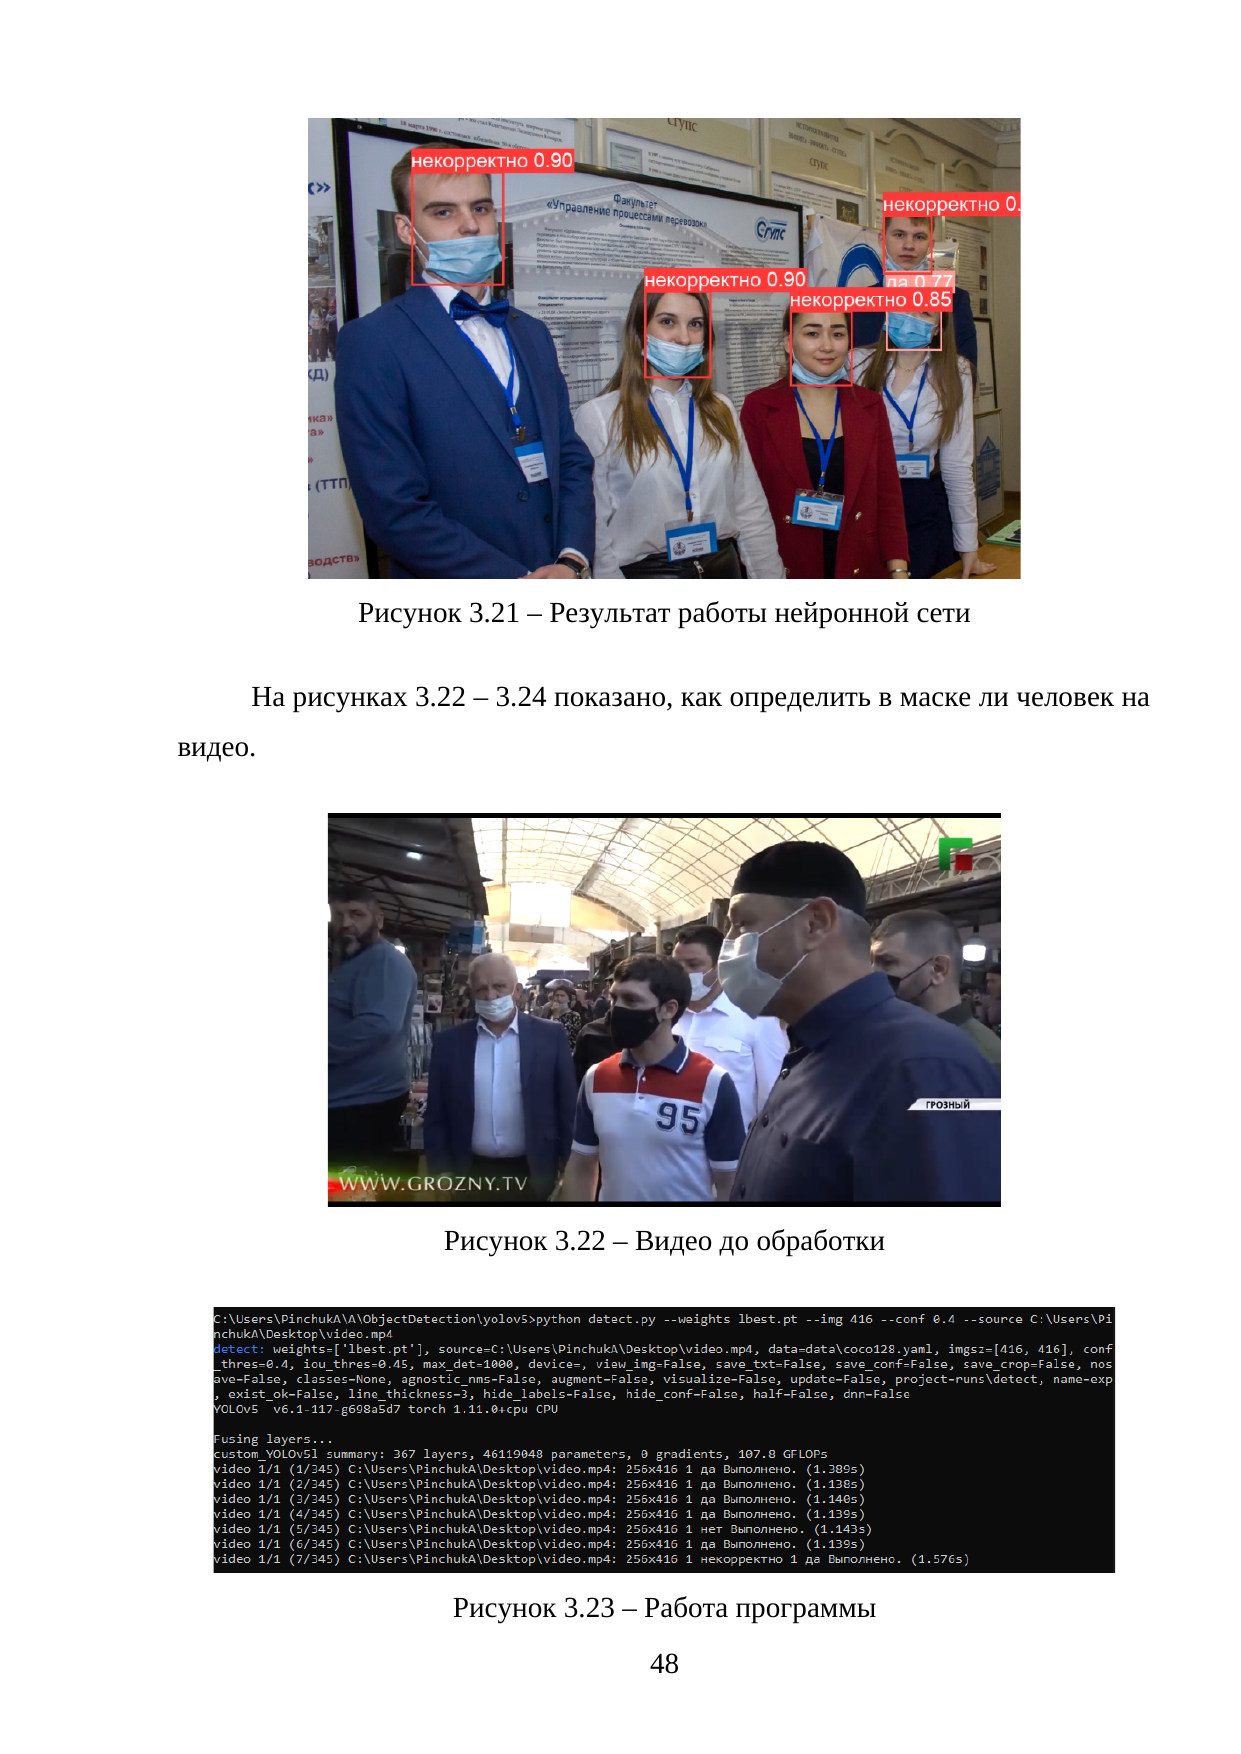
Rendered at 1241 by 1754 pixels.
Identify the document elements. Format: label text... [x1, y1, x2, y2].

text Рисунок 3.22 – Видео до обработки [177, 1223, 1152, 1257]
text На рисунках 3.22 – 3.24 показано, как определить в маске ли человек на видео. [177, 679, 1152, 763]
picture [308, 118, 1021, 579]
text Рисунок 3.23 – Работа программы [177, 1590, 1152, 1623]
picture [327, 813, 1001, 1207]
picture [213, 1307, 1116, 1573]
text Рисунок 3.21 – Результат работы нейронной сети [177, 595, 1152, 628]
